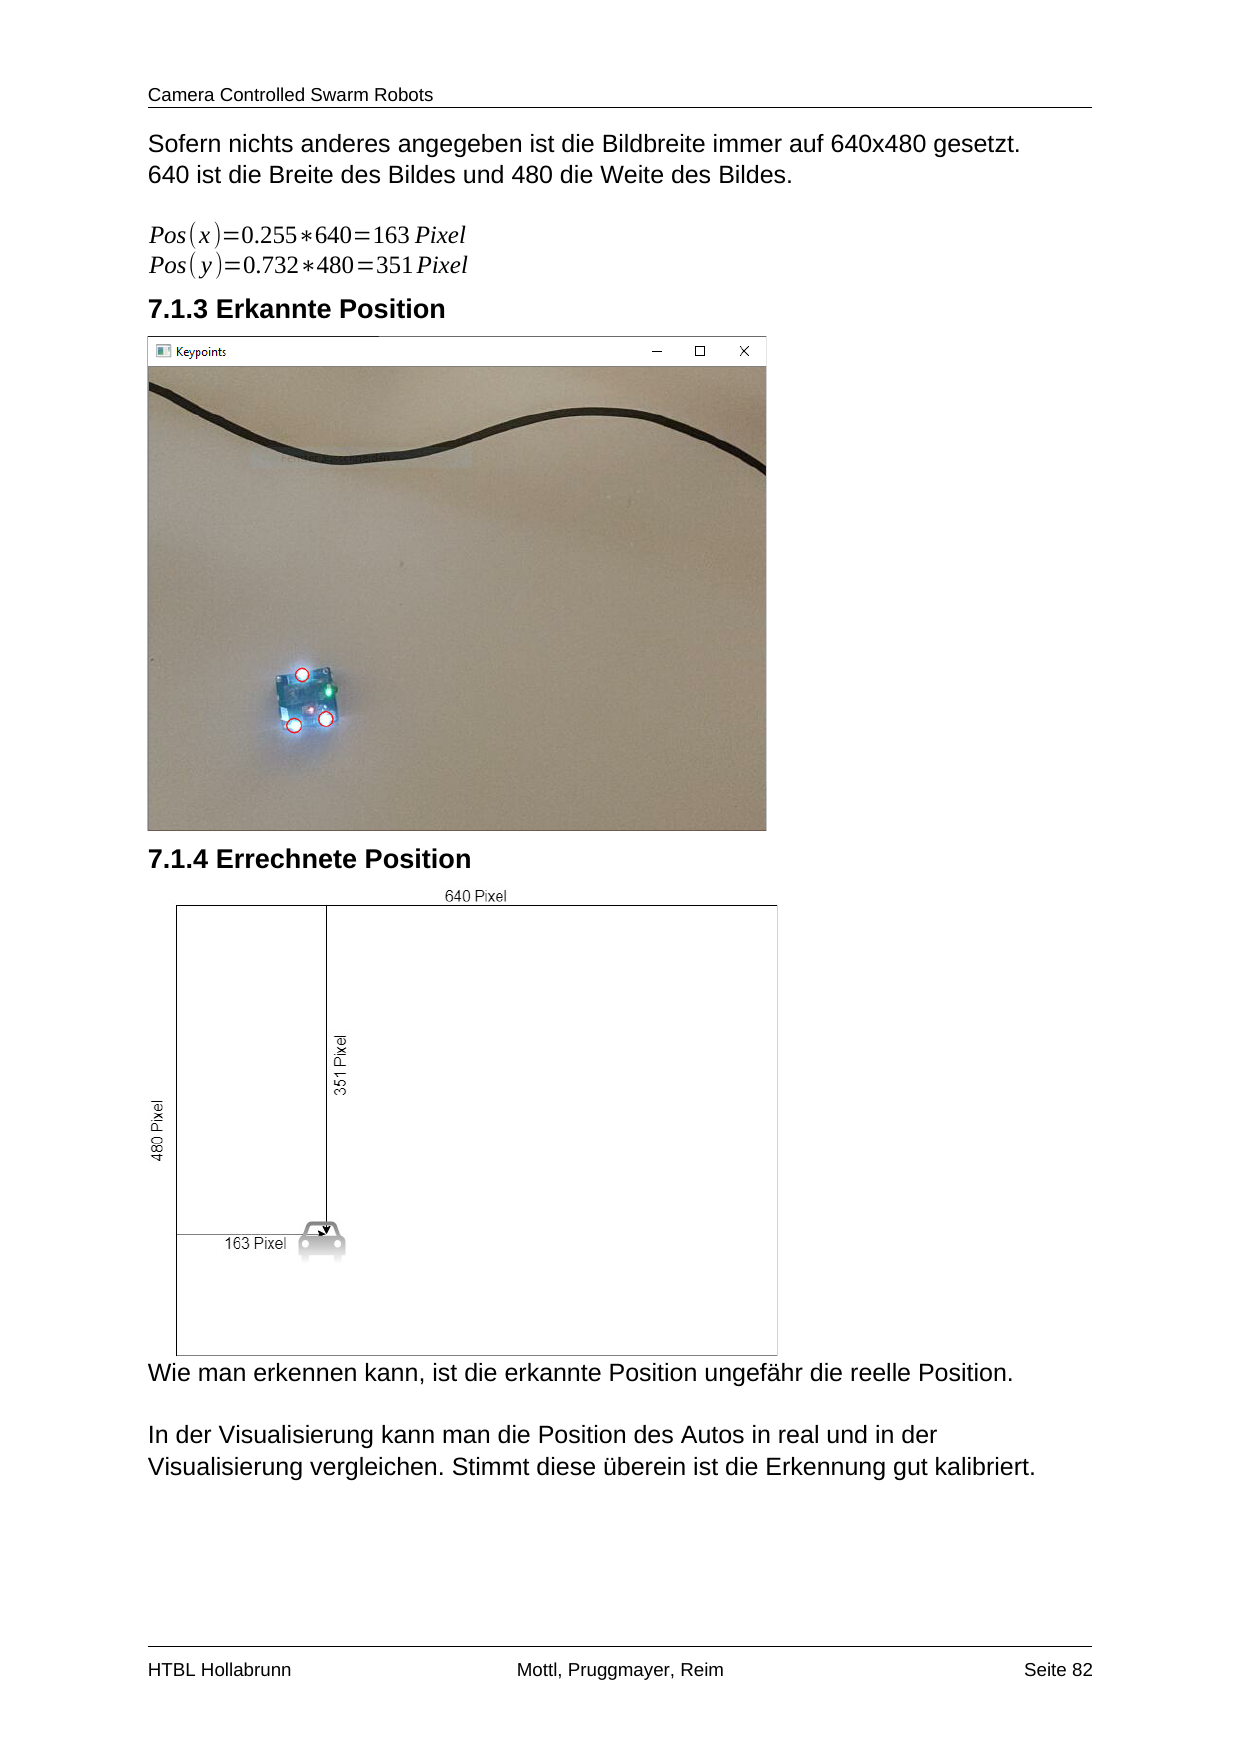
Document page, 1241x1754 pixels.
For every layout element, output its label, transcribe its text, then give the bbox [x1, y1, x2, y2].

text Sofern nichts anderes angegeben ist die Bildbreite immer auf 640x480 gesetzt. [148, 126, 1092, 158]
picture [147, 336, 767, 831]
subtitle Errechnete Position [148, 843, 1092, 874]
picture [147, 886, 778, 1356]
text Wie man erkennen kann, ist die erkannte Position ungefähr die reelle Position. [148, 1356, 1092, 1387]
text In der Visualisierung kann man die Position des Autos in real und in der Visualisierung vergleichen. Stimmt diese überein ist die Erkennung gut kalibriert. [148, 1418, 1092, 1481]
text 640 ist die Breite des Bildes und 480 die Weite des Bildes. [148, 158, 1092, 189]
subtitle Erkannte Position [148, 293, 1092, 324]
